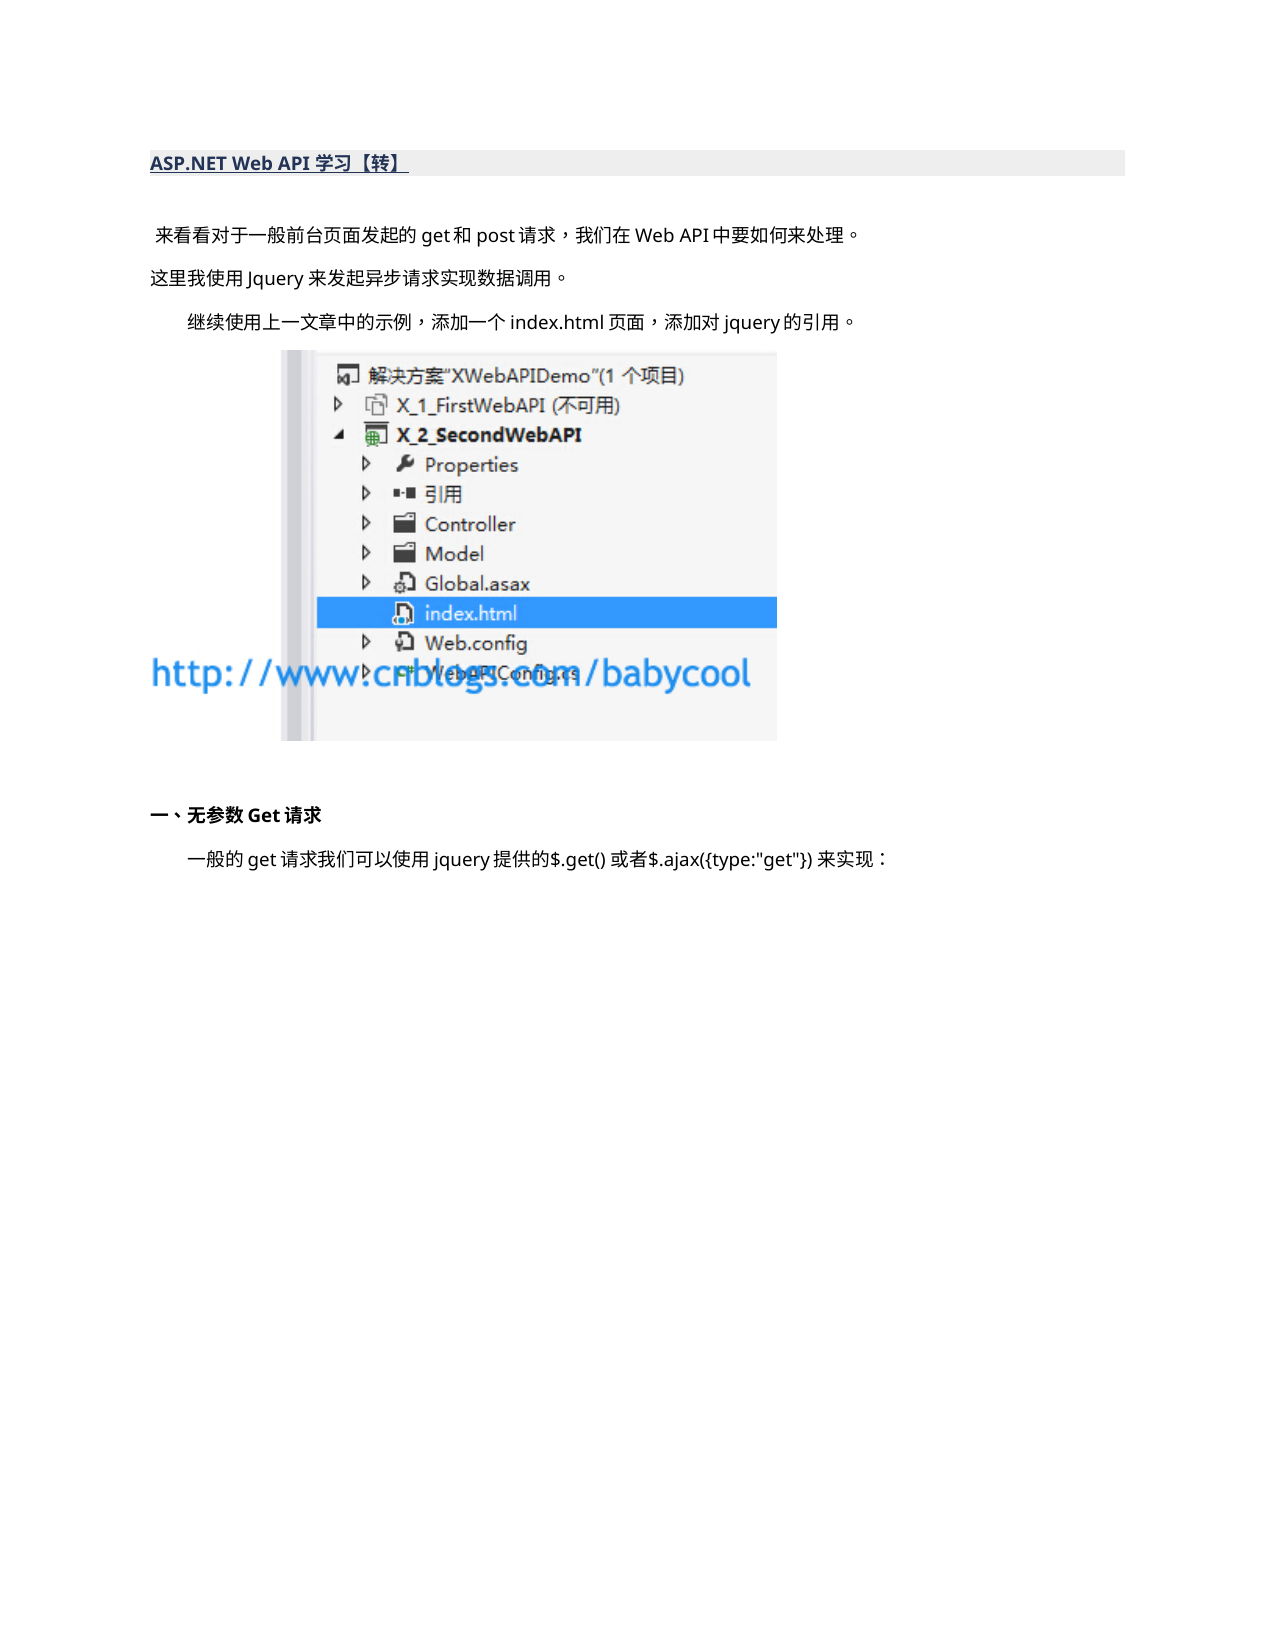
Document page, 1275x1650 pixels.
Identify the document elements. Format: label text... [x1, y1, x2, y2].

text 一、无参数Get请求 [150, 800, 1125, 828]
text 继续使用上一文章中的示例，添加一个index.html页面，添加对jquery的引用。 [150, 307, 1125, 335]
picture [150, 350, 777, 741]
text 这里我使用Jquery 来发起异步请求实现数据调用。 [150, 263, 1125, 291]
text 来看看对于一般前台页面发起的get和post请求，我们在Web API中要如何来处理。 [150, 219, 1125, 247]
text ASP.NET Web API 学习【转】 [150, 150, 1125, 176]
text 一般的get请求我们可以使用jquery提供的$.get() 或者$.ajax({type:"get"}) 来实现： [150, 844, 1125, 872]
